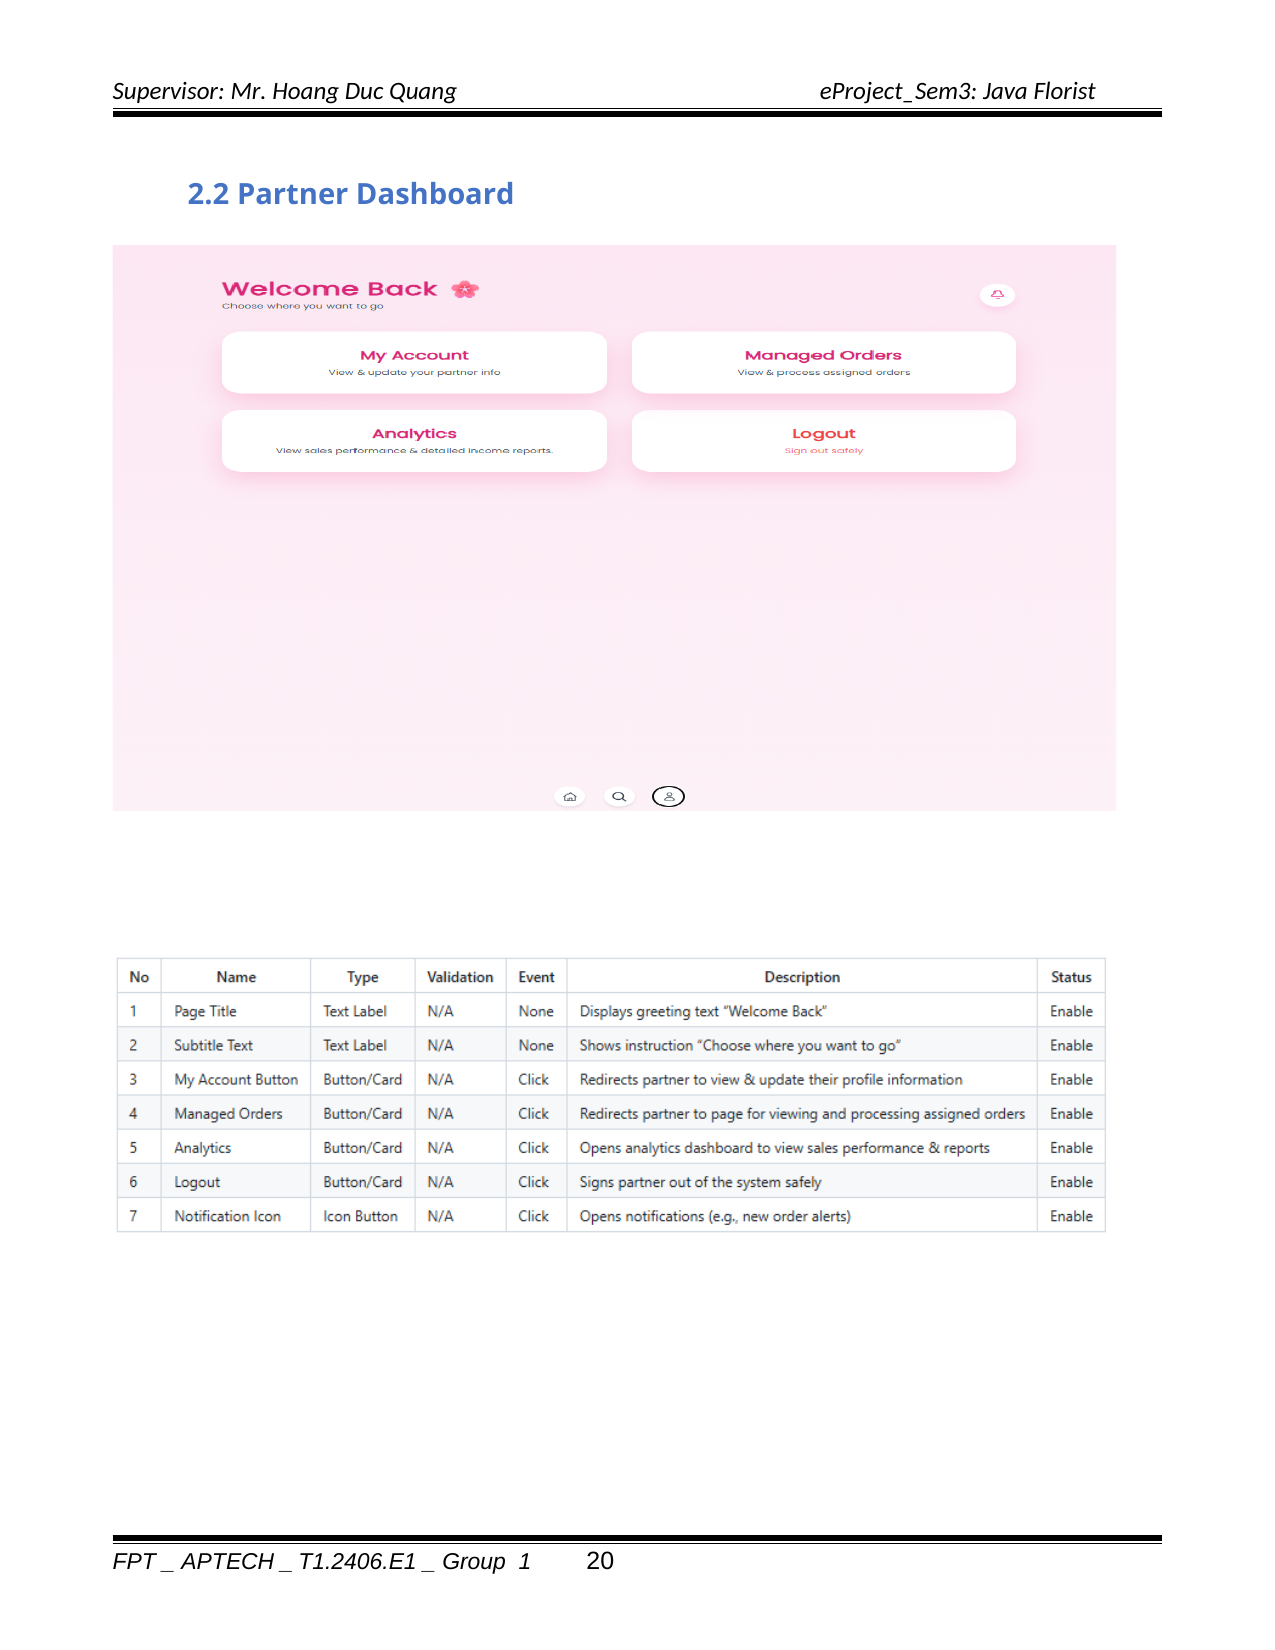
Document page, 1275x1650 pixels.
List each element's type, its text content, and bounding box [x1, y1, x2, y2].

picture [112, 953, 1117, 1297]
subtitle 2.2 Partner Dashboard [187, 173, 1162, 213]
picture [112, 245, 1117, 811]
